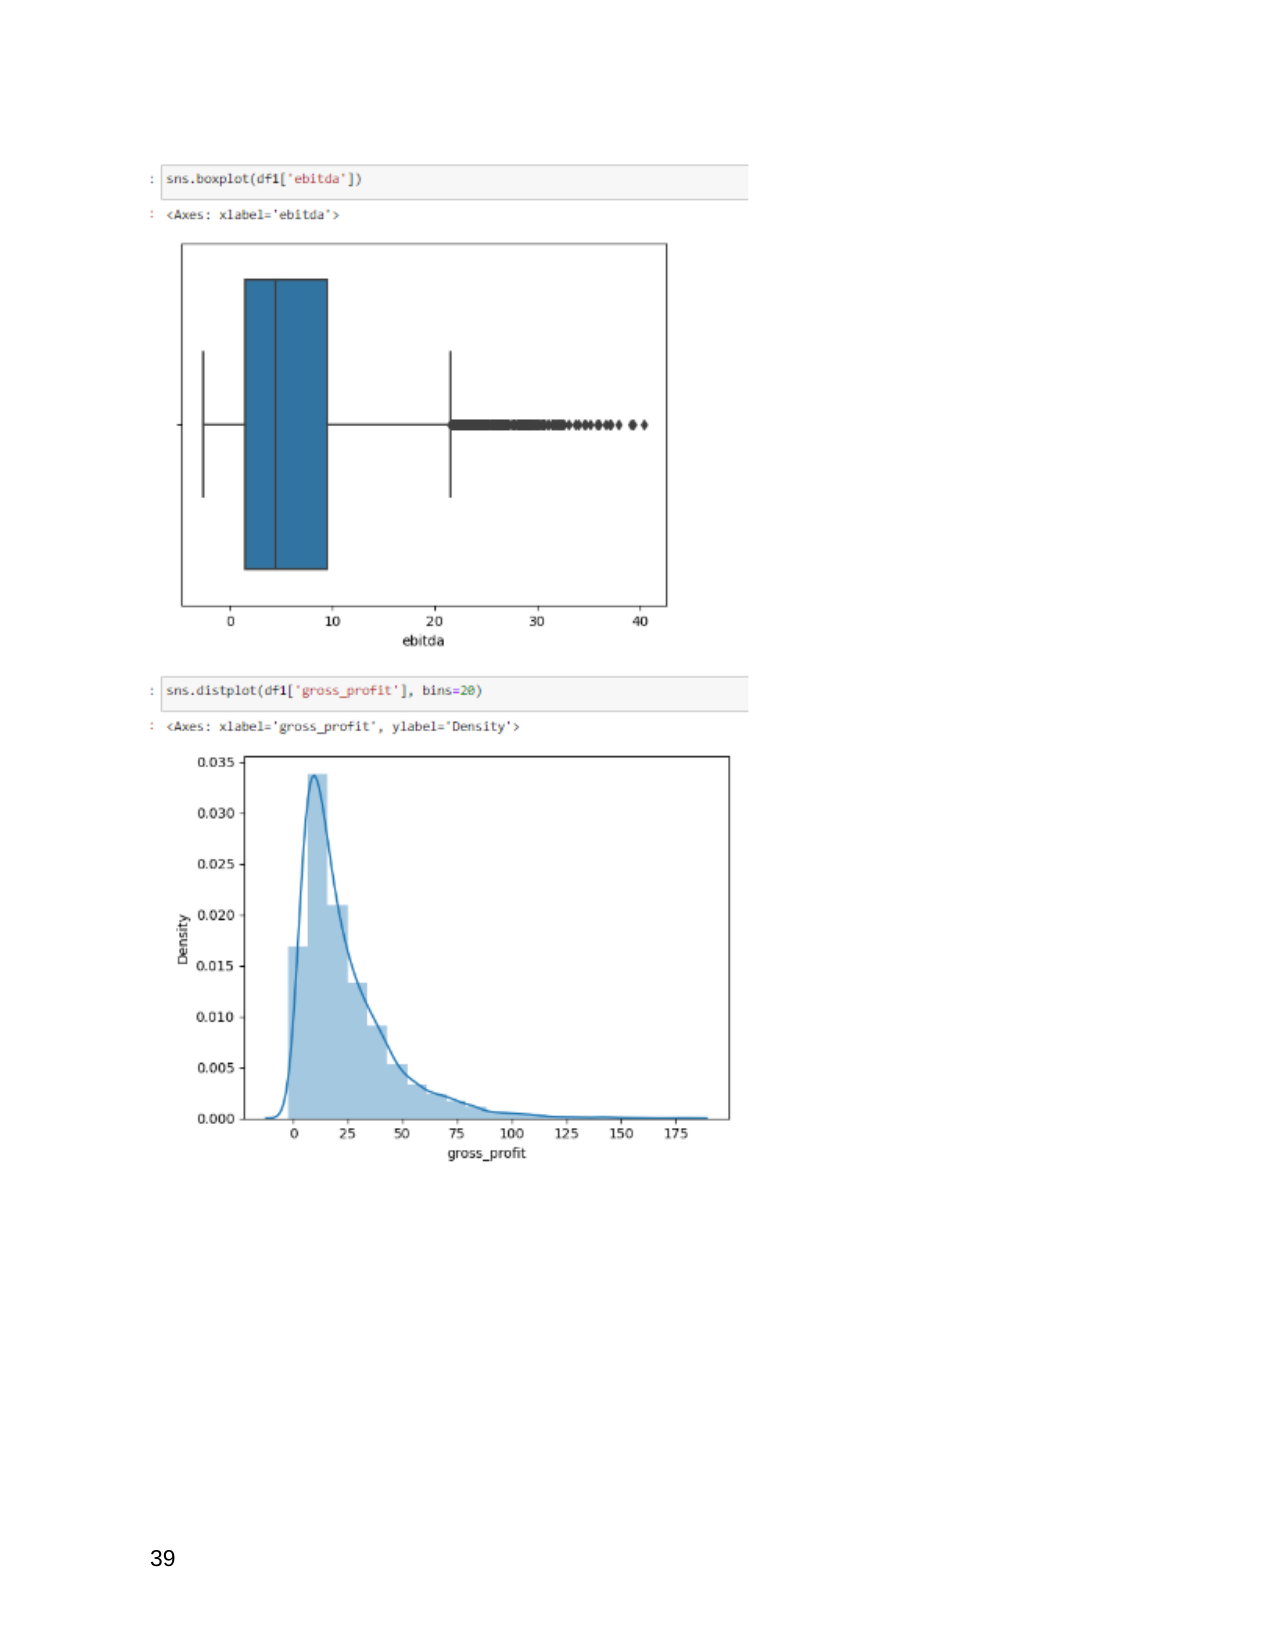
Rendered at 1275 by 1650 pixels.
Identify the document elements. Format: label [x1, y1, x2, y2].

picture [150, 150, 749, 1174]
